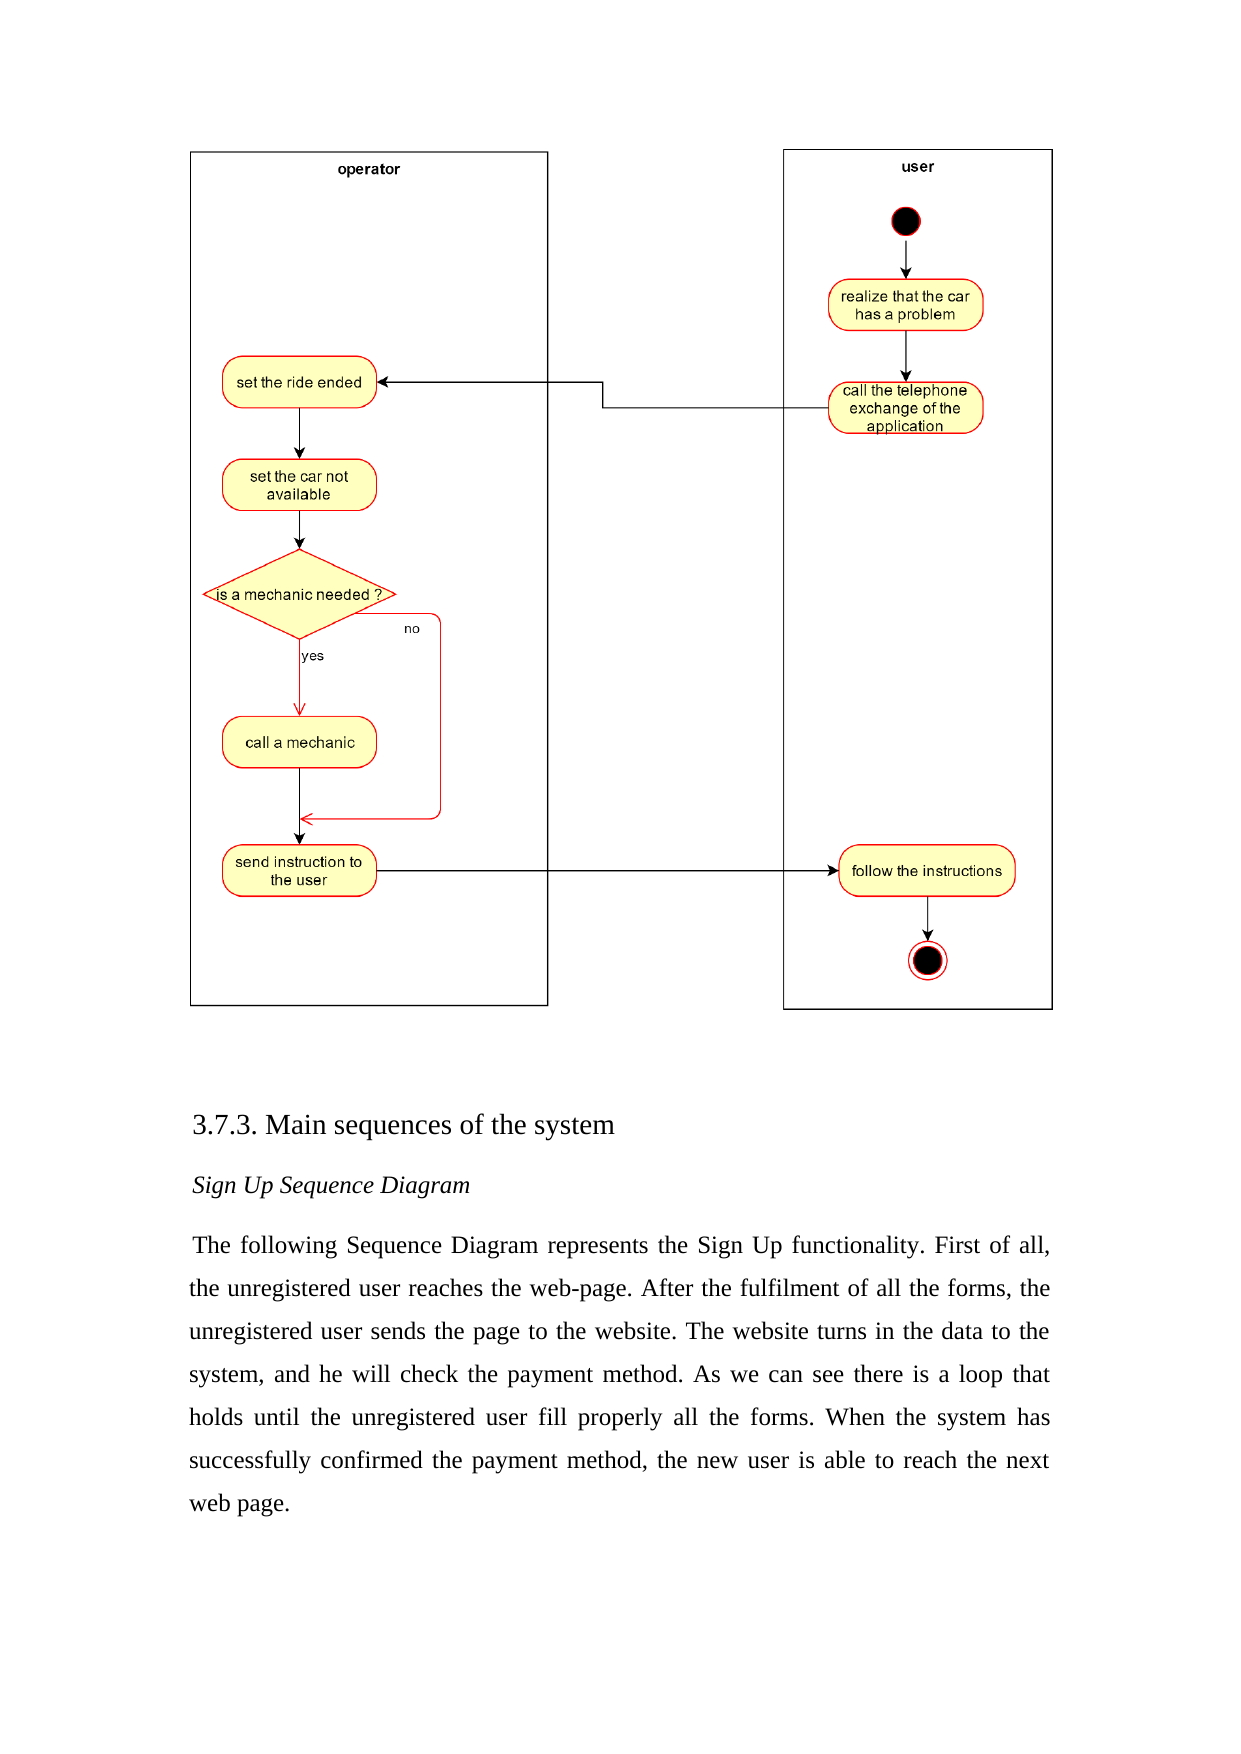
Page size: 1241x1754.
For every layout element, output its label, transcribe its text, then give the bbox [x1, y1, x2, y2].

subtitle 3.7.3. Main sequences of the system [189, 1107, 1051, 1141]
text Sign Up Sequence Diagram [189, 1170, 1051, 1199]
text The following Sequence Diagram represents the Sign Up functionality. First of all, the unregistered user reaches the web-page. After the fulfilment of all the forms, the unregistered user sends the page to the website. The website turns in the data to the system, and he will check the payment method. As we can see there is a loop that holds until the unregistered user fill properly all the forms. When the system has successfully confirmed the payment method, the new user is able to reach the next web page. [189, 1230, 1051, 1517]
picture [188, 147, 1054, 1011]
